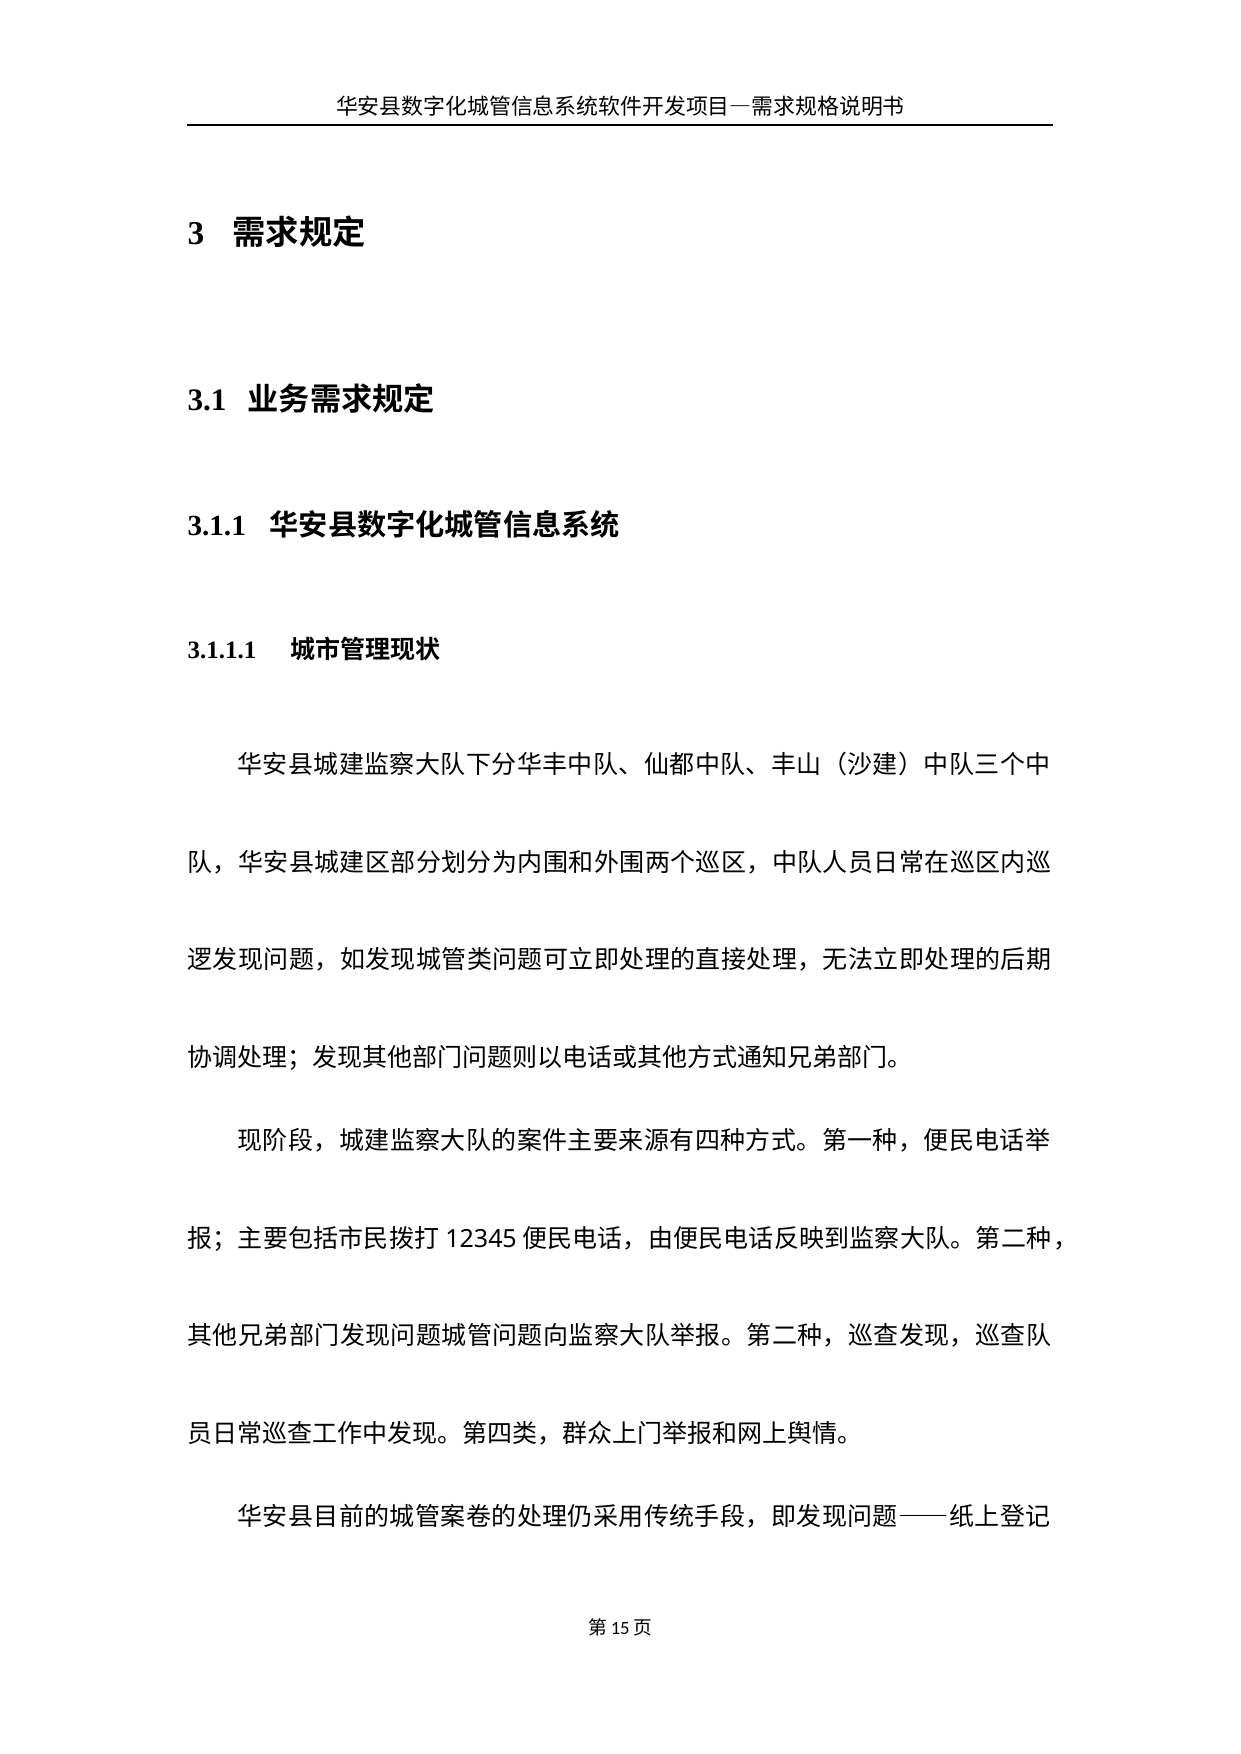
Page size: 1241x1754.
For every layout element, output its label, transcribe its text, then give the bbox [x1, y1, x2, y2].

subtitle 城市管理现状 [187, 615, 1053, 680]
subtitle 业务需求规定 [187, 365, 1053, 430]
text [187, 1482, 1053, 1547]
text 现阶段，城建监察大队的案件主要来源有四种方式。第一种，便民电话举报；主要包括市民拨打12345便民电话，由便民电话反映到监察大队。第二种，其他兄弟部门发现问题城管问题向监察大队举报。第二种，巡查发现，巡查队员日常巡查工作中发现。第四类，群众上门举报和网上舆情。 [187, 1106, 1053, 1464]
subtitle 需求规定 [187, 197, 1053, 262]
subtitle 华安县数字化城管信息系统 [187, 490, 1053, 555]
text 华安县城建监察大队下分华丰中队、仙都中队、丰山（沙建）中队三个中队，华安县城建区部分划分为内围和外围两个巡区，中队人员日常在巡区内巡逻发现问题，如发现城管类问题可立即处理的直接处理，无法立即处理的后期协调处理；发现其他部门问题则以电话或其他方式通知兄弟部门。 [187, 731, 1053, 1088]
